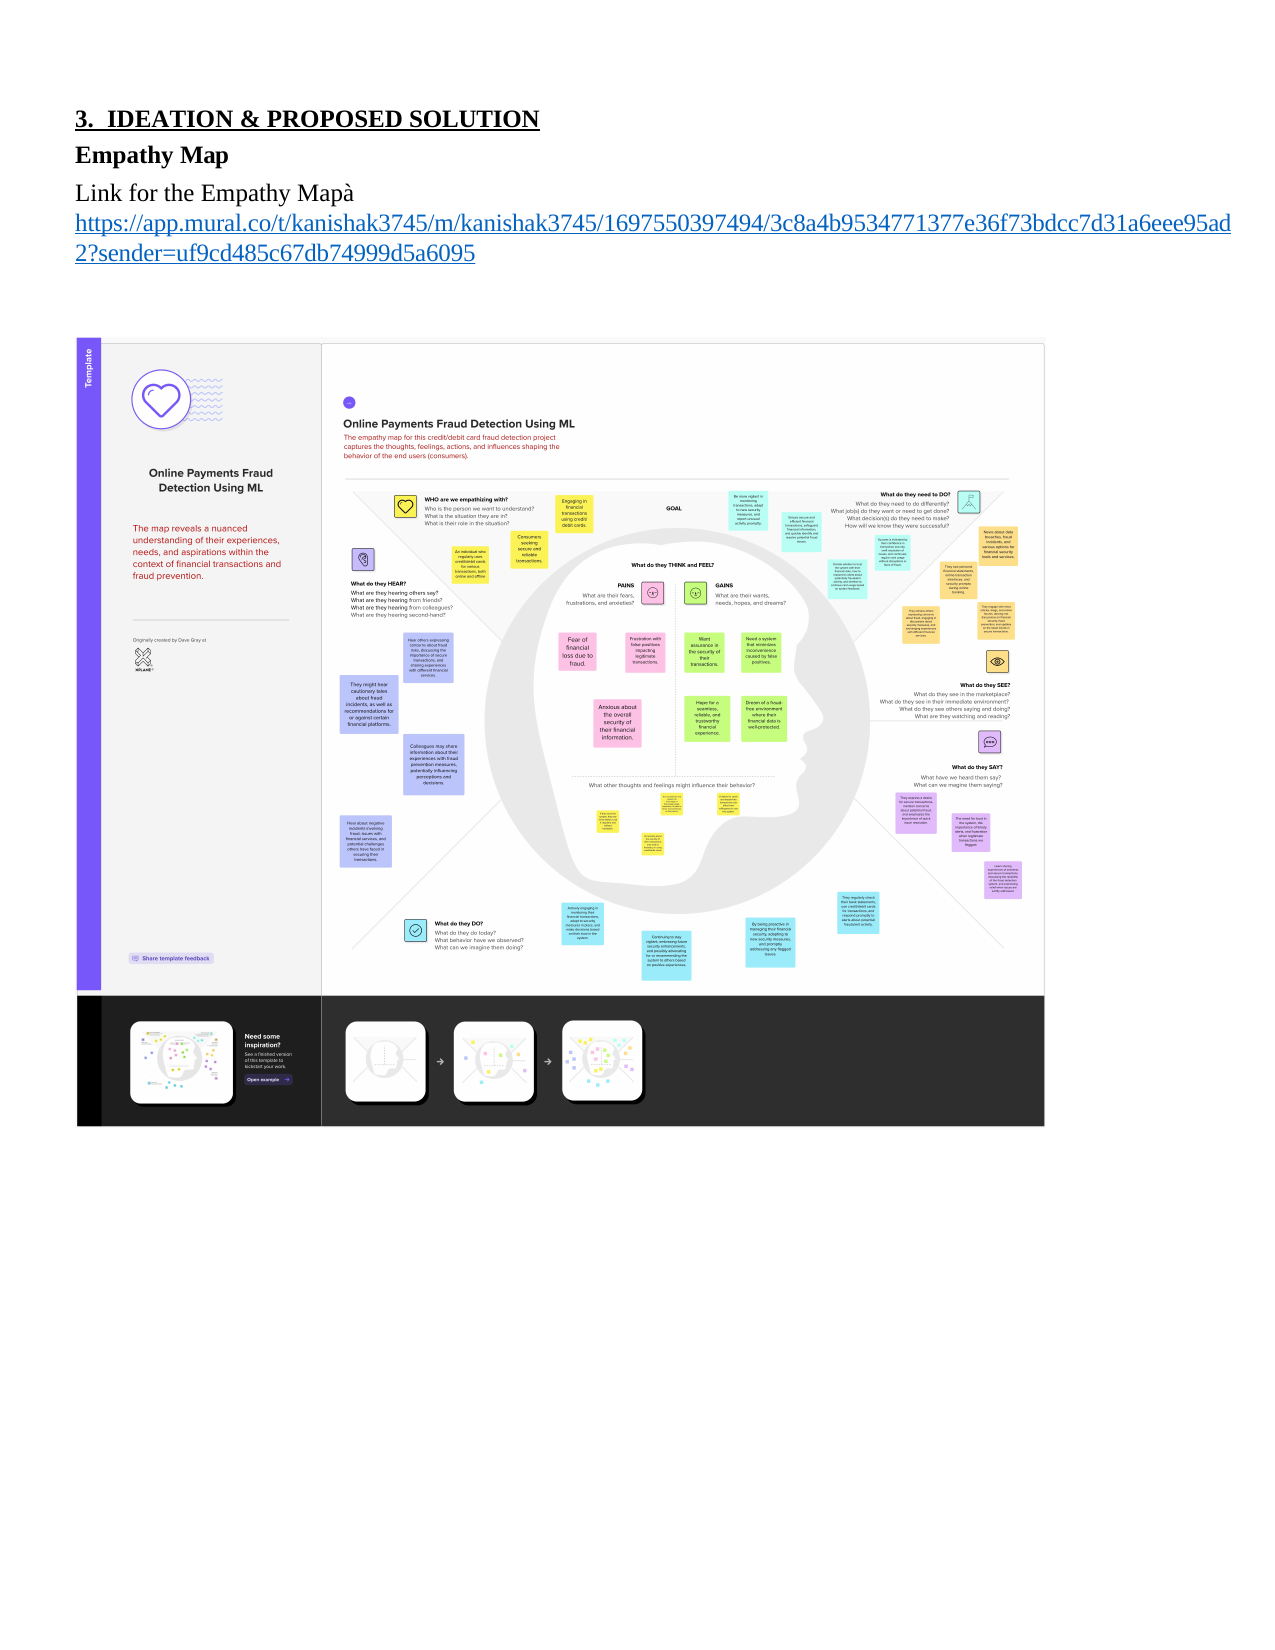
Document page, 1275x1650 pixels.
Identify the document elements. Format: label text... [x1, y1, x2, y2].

subtitle Empathy Map [75, 141, 1237, 169]
text Link for the Empathy Mapà https://app.mural.co/t/kanishak3745/m/kanishak3745/1697550397494/3c8a4b9534771377e36f73bdcc7d31a6eee95ad 2?sender=uf9cd485c67db74999d5a6095 [75, 178, 1237, 267]
subtitle IDEATION & PROPOSED SOLUTION [75, 104, 1237, 133]
